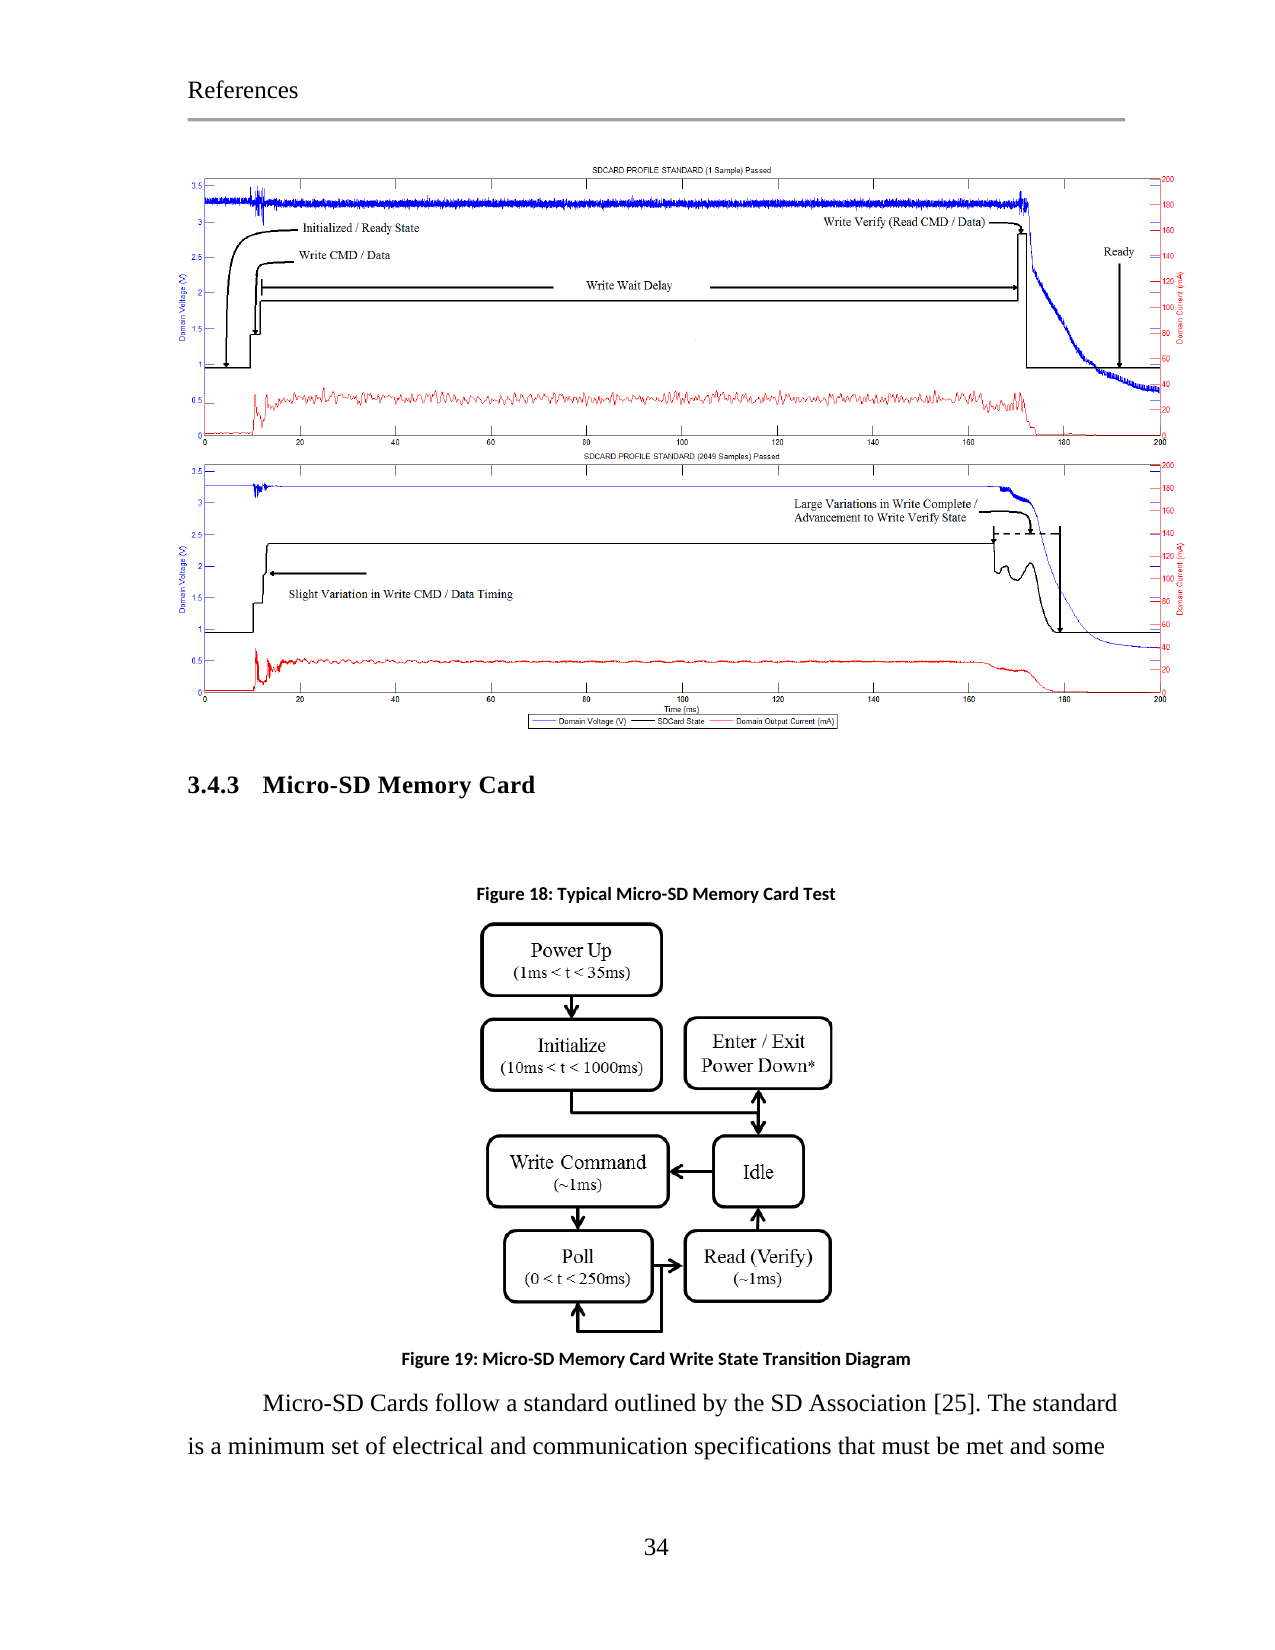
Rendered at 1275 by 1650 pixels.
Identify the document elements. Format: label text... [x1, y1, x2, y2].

picture [113, 161, 1251, 757]
picture [480, 922, 833, 1333]
text Figure 19: Micro-SD Memory Card Write State Transition Diagram [187, 1347, 1125, 1370]
text Figure 18: Typical Micro-SD Memory Card Test [187, 882, 1125, 905]
subtitle Micro-SD Memory Card [187, 757, 1125, 799]
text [187, 1388, 1125, 1460]
